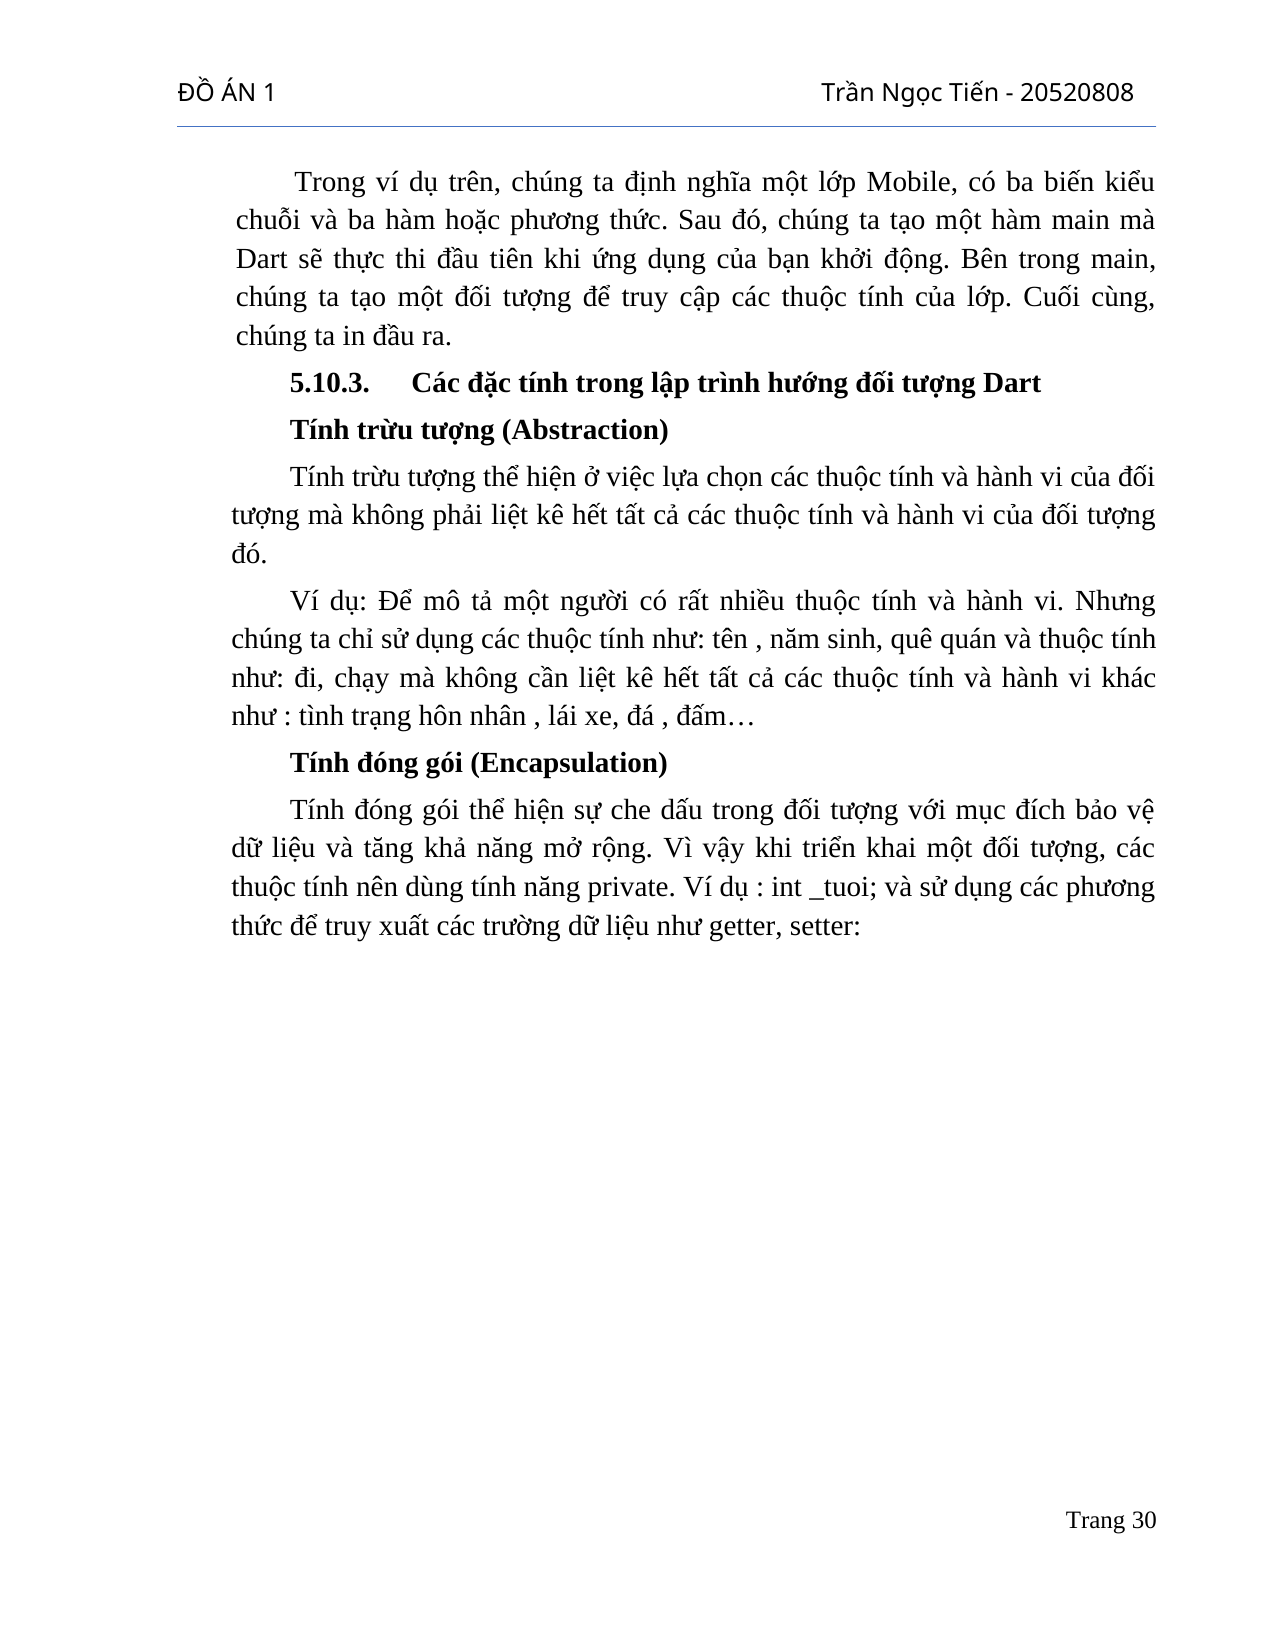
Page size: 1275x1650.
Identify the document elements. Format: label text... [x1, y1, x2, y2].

text Tính trừu tượng (Abstraction) [231, 412, 1156, 445]
text Ví dụ: Để mô tả một người có rất nhiều thuộc tính và hành vi. Nhưng chúng ta chỉ sử dụng các thuộc tính như: tên , năm sinh, quê quán và thuộc tính như: đi, chạy mà không cần liệt kê hết tất cả các thuộc tính và hành vi khác như : tình trạng hôn nhân , lái xe, đá , đấm… [231, 583, 1156, 732]
text Trong ví dụ trên, chúng ta định nghĩa một lớp Mobile, có ba biến kiểu chuỗi và ba hàm hoặc phương thức. Sau đó, chúng ta tạo một hàm main mà Dart sẽ thực thi đầu tiên khi ứng dụng của bạn khởi động. Bên trong main, chúng ta tạo một đối tượng để truy cập các thuộc tính của lớp. Cuối cùng, chúng ta in đầu ra. [236, 164, 1156, 352]
text Tính đóng gói thể hiện sự che dấu trong đối tượng với mục đích bảo vệ dữ liệu và tăng khả năng mở rộng. Vì vậy khi triển khai một đối tượng, các thuộc tính nên dùng tính năng private. Ví dụ : int _tuoi; và sử dụng các phương thức để truy xuất các trường dữ liệu như getter, setter: [231, 792, 1156, 941]
list Các đặc tính trong lập trình hướng đối tượng Dart [289, 365, 1156, 398]
text Tính đóng gói (Encapsulation) [231, 745, 1156, 779]
text Tính trừu tượng thể hiện ở việc lựa chọn các thuộc tính và hành vi của đối tượng mà không phải liệt kê hết tất cả các thuộc tính và hành vi của đối tượng đó. [231, 459, 1156, 569]
